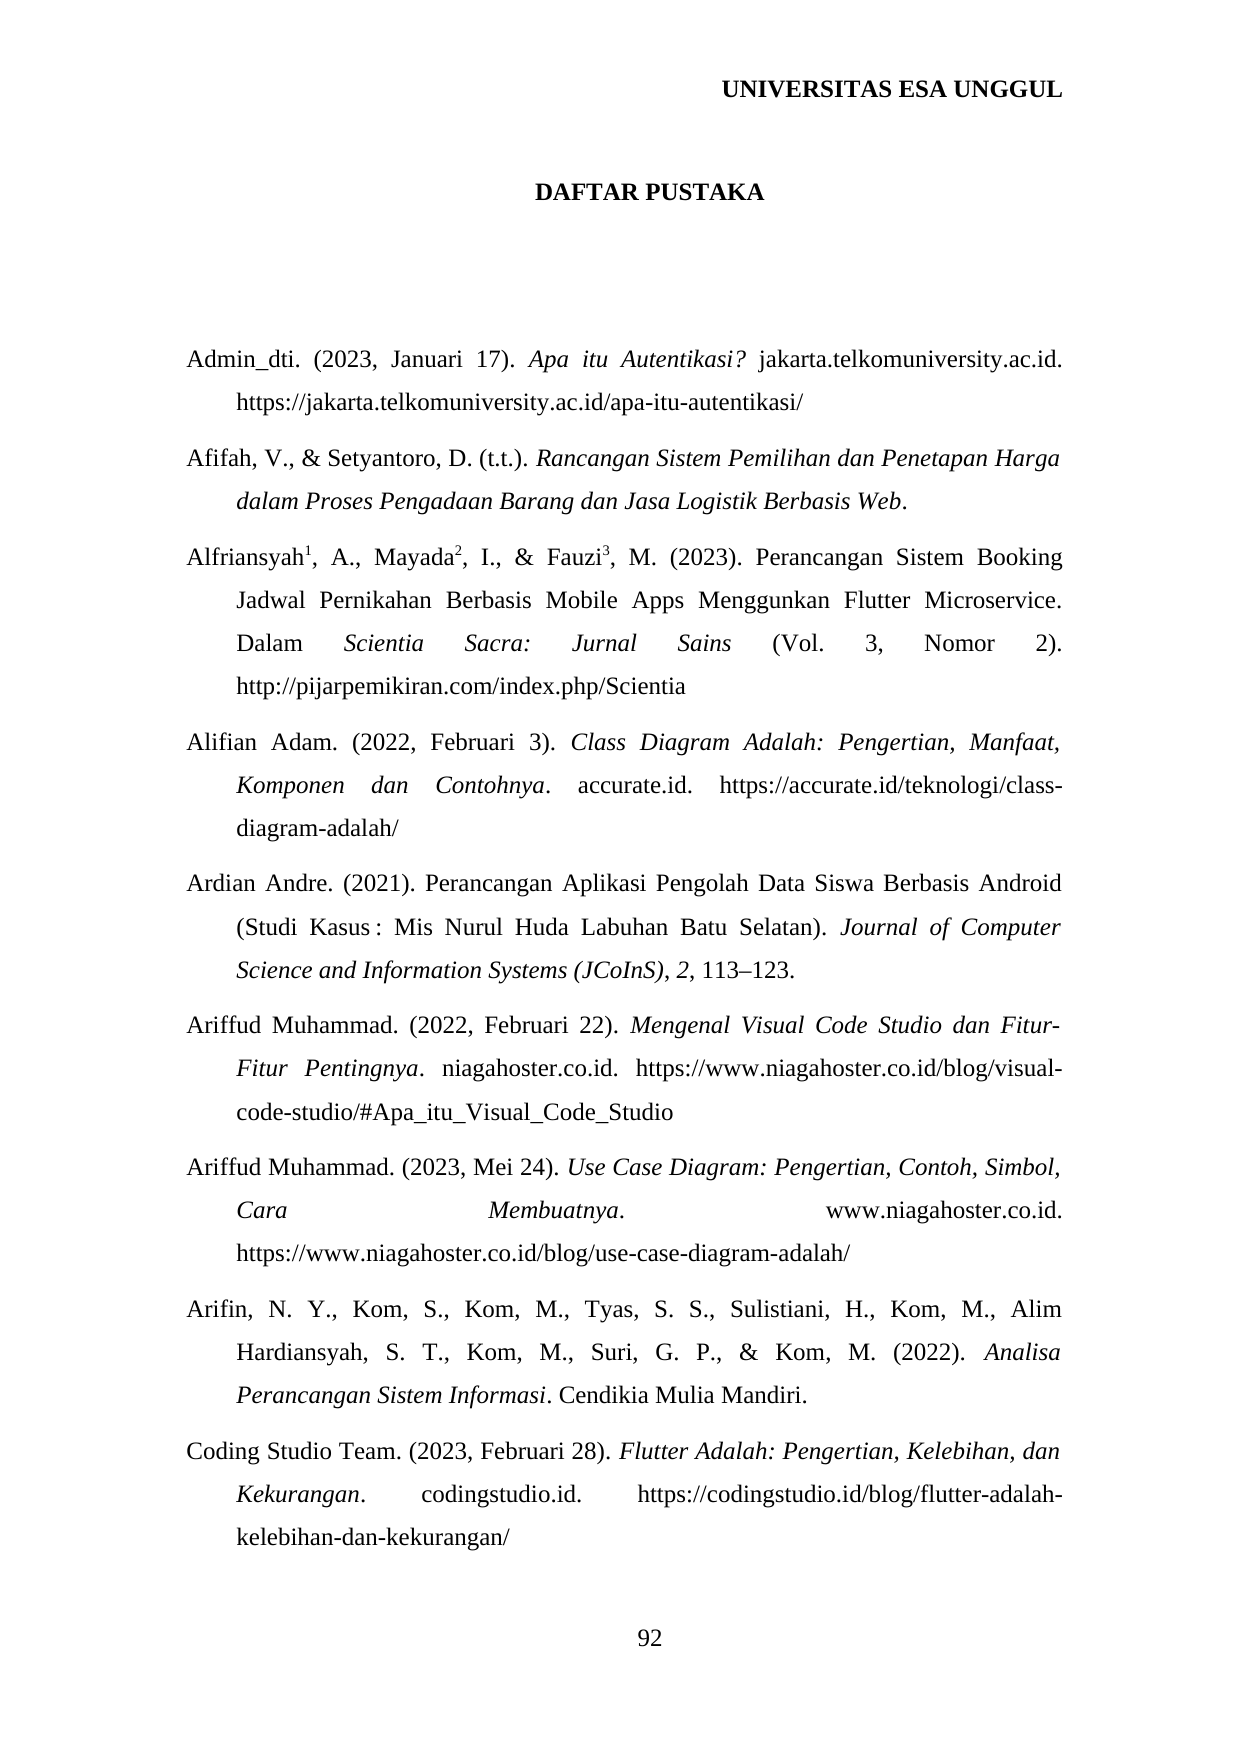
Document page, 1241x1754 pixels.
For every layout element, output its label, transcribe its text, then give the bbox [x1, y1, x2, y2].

text Admin_dti. (2023, Januari 17). Apa itu Autentikasi? jakarta.telkomuniversity.ac.id. https://jakarta.telkomuniversity.ac.id/apa-itu-autentikasi/ [186, 344, 1063, 416]
text Ardian Andre. (2021). Perancangan Aplikasi Pengolah Data Siswa Berbasis Android (Studi Kasus : Mis Nurul Huda Labuhan Batu Selatan). Journal of Computer Science and Information Systems (JCoInS), 2, 113–123. [186, 868, 1063, 983]
text Afifah, V., & Setyantoro, D. (t.t.). Rancangan Sistem Pemilihan dan Penetapan Harga dalam Proses Pengadaan Barang dan Jasa Logistik Berbasis Web. [186, 443, 1063, 515]
text Ariffud Muhammad. (2023, Mei 24). Use Case Diagram: Pengertian, Contoh, Simbol, Cara Membuatnya. www.niagahoster.co.id. https://www.niagahoster.co.id/blog/use-case-diagram-adalah/ [186, 1152, 1063, 1267]
text Ariffud Muhammad. (2022, Februari 22). Mengenal Visual Code Studio dan Fitur-Fitur Pentingnya. niagahoster.co.id. https://www.niagahoster.co.id/blog/visual-code-studio/#Apa_itu_Visual_Code_Studio [186, 1010, 1063, 1125]
text Alfriansyah1, A., Mayada2, I., & Fauzi3, M. (2023). Perancangan Sistem Booking Jadwal Pernikahan Berbasis Mobile Apps Menggunkan Flutter Microservice. Dalam Scientia Sacra: Jurnal Sains (Vol. 3, Nomor 2). http://pijarpemikiran.com/index.php/Scientia [186, 542, 1063, 700]
text Coding Studio Team. (2023, Februari 28). Flutter Adalah: Pengertian, Kelebihan, dan Kekurangan. codingstudio.id. https://codingstudio.id/blog/flutter-adalah-kelebihan-dan-kekurangan/ [186, 1436, 1063, 1551]
text Arifin, N. Y., Kom, S., Kom, M., Tyas, S. S., Sulistiani, H., Kom, M., Alim Hardiansyah, S. T., Kom, M., Suri, G. P., & Kom, M. (2022). Analisa Perancangan Sistem Informasi. Cendikia Mulia Mandiri. [186, 1294, 1063, 1409]
subtitle DAFTAR PUSTAKA [236, 177, 1063, 206]
text Alifian Adam. (2022, Februari 3). Class Diagram Adalah: Pengertian, Manfaat, Komponen dan Contohnya. accurate.id. https://accurate.id/teknologi/class-diagram-adalah/ [186, 727, 1063, 842]
